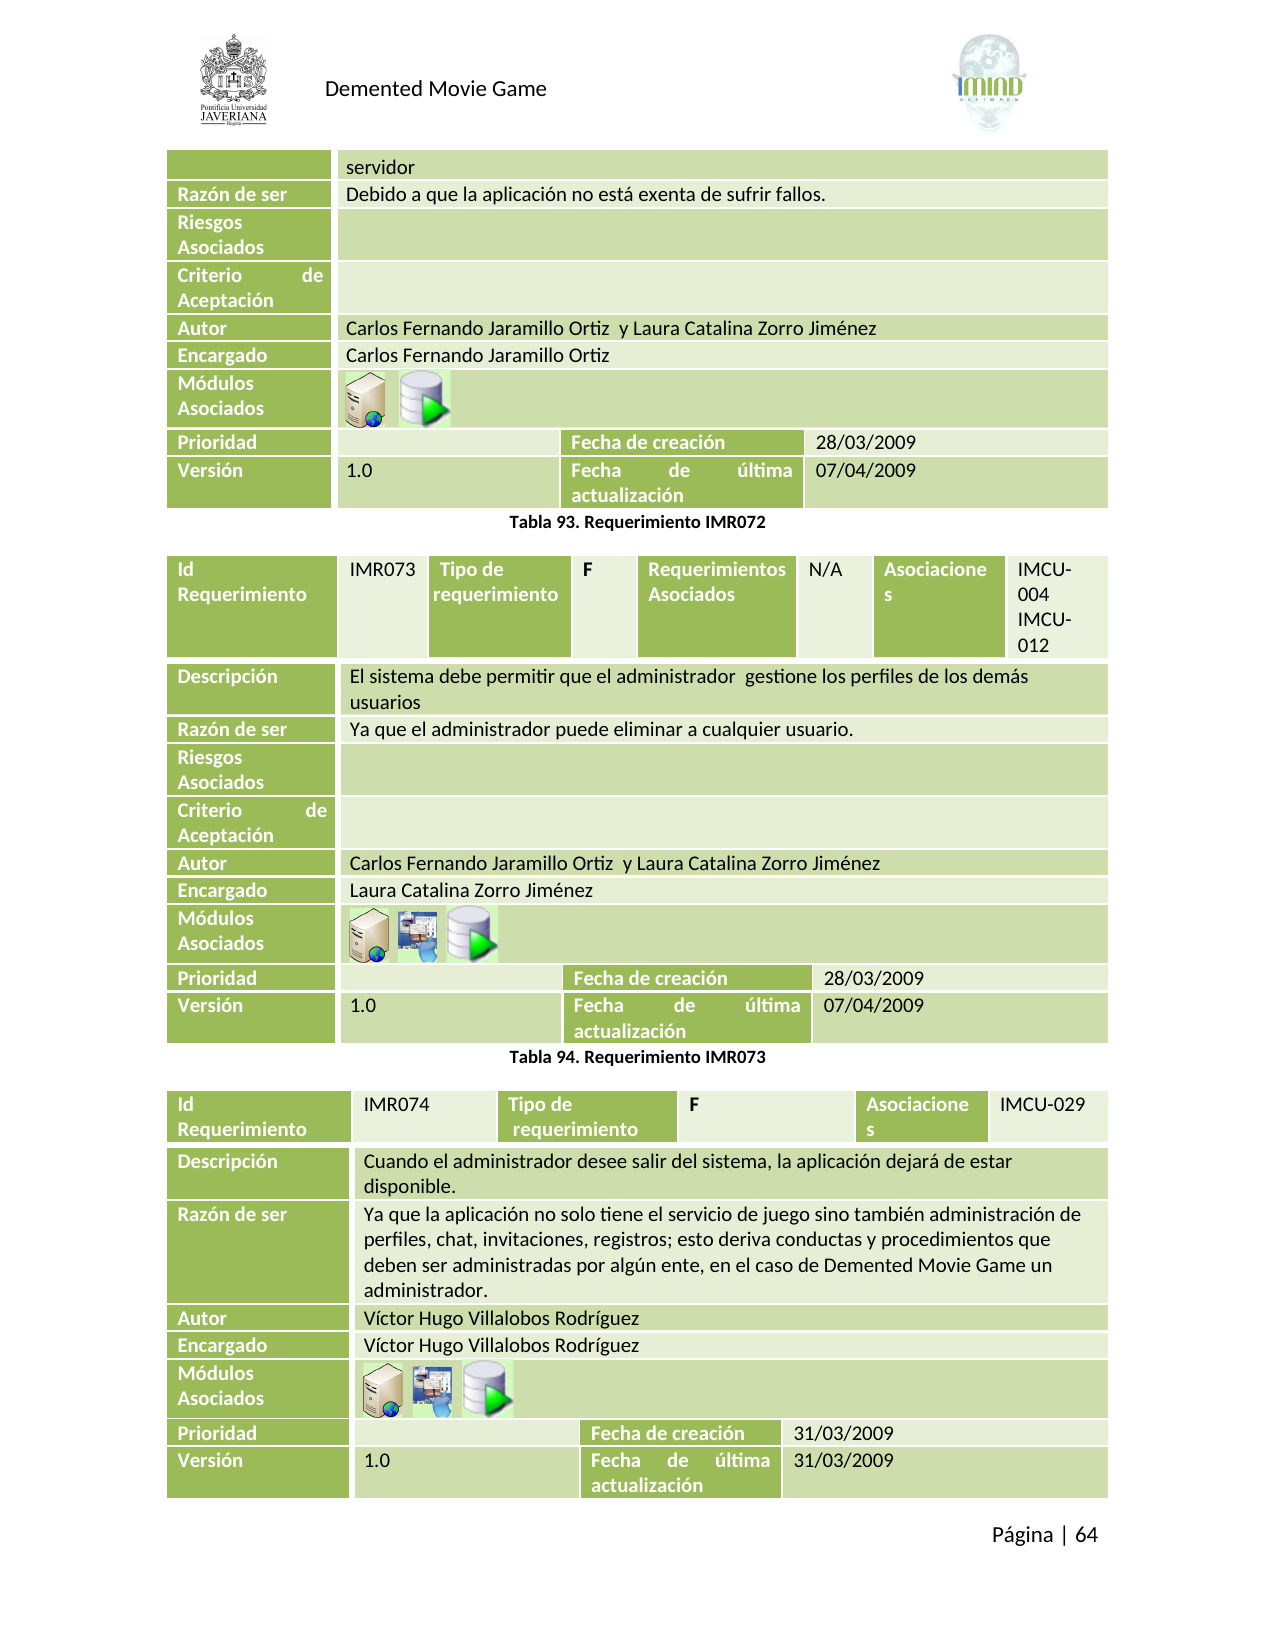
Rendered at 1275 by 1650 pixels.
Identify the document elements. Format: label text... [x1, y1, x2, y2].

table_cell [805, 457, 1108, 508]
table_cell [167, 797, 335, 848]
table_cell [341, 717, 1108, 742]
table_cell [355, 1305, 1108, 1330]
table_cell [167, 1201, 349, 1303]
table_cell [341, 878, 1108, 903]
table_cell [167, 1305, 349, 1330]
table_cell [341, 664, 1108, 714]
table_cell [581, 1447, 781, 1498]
picture [345, 372, 385, 428]
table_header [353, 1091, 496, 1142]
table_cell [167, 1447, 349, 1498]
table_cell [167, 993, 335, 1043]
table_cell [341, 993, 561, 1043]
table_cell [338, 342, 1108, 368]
picture [349, 908, 389, 963]
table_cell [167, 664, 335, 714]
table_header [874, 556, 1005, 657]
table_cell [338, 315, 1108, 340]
picture [399, 369, 451, 428]
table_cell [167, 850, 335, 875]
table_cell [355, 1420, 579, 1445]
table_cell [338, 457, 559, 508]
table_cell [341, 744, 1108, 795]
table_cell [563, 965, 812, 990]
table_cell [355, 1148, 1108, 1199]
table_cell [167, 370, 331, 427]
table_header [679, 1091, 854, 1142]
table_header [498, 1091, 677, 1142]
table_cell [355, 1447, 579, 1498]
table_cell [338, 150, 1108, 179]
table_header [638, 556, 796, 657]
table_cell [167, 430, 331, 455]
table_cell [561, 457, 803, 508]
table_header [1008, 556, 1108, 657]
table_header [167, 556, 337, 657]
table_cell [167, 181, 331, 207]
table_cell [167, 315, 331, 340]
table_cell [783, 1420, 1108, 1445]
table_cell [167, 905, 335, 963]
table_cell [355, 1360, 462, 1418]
text Tabla 94. Requerimiento IMR073 [177, 1045, 1098, 1068]
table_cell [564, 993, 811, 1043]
picture [951, 34, 1033, 138]
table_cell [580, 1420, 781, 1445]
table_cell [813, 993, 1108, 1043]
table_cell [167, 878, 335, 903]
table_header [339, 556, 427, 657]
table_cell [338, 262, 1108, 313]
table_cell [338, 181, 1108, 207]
text Tabla 93. Requerimiento IMR072 [177, 510, 1098, 533]
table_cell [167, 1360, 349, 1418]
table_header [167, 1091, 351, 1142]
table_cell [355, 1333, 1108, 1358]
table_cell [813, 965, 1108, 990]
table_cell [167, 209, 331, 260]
picture [398, 911, 437, 963]
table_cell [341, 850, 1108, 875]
picture [446, 905, 498, 963]
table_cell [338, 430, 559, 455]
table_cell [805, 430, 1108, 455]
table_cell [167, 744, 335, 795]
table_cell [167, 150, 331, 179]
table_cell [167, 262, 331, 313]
picture [412, 1366, 452, 1418]
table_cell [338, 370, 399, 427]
picture [200, 34, 267, 126]
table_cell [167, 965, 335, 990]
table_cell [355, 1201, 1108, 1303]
picture [363, 1363, 403, 1418]
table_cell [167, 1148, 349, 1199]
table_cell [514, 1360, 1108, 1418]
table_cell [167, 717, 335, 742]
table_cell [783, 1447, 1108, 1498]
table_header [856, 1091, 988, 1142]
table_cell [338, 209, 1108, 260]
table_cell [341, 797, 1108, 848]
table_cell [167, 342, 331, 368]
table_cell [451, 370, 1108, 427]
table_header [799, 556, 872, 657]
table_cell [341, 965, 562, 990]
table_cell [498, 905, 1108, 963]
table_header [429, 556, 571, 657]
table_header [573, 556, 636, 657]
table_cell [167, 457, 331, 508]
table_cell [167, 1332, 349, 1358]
picture [462, 1359, 514, 1418]
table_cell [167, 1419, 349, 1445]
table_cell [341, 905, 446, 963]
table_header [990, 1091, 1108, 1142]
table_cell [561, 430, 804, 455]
